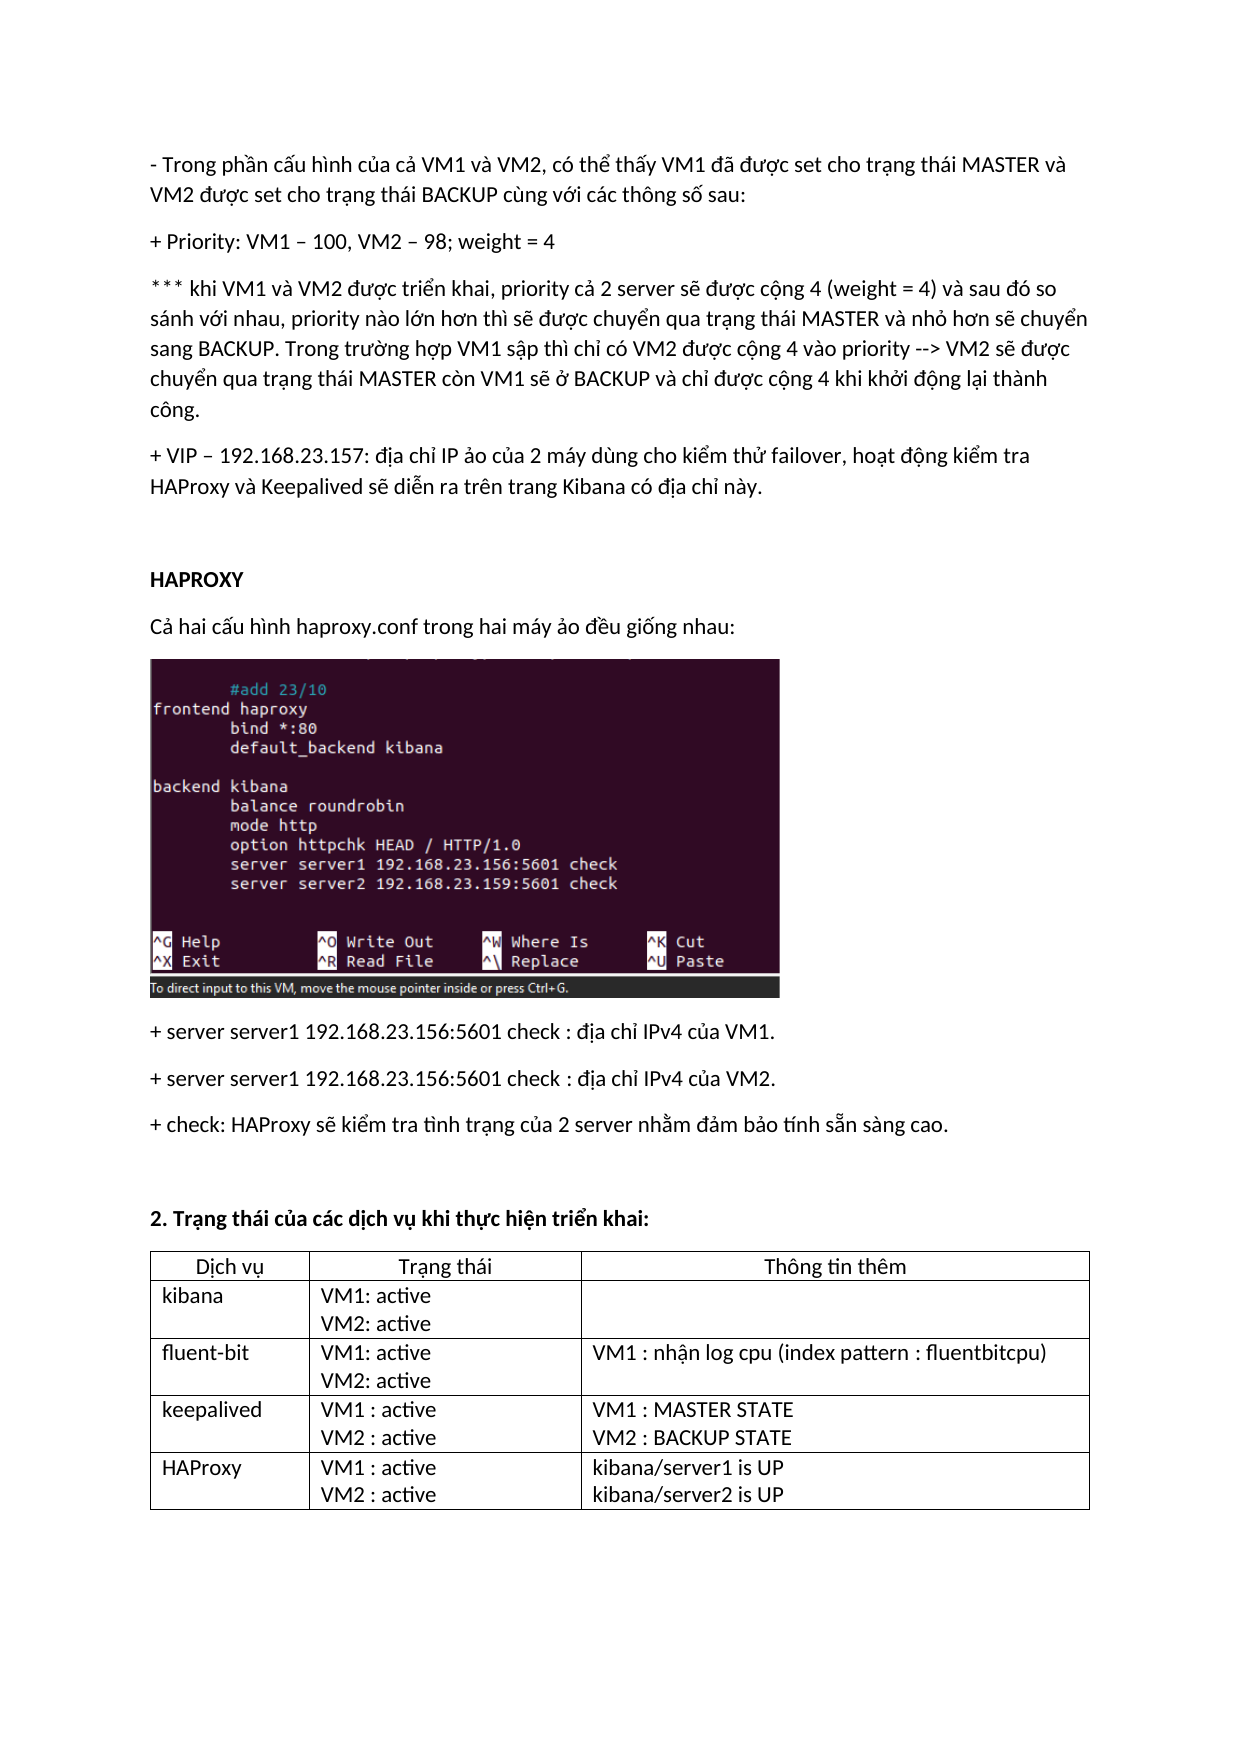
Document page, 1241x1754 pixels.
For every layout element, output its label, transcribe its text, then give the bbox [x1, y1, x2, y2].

table_cell kibana [151, 1281, 309, 1337]
table_cell VM1: active VM2: active [310, 1281, 581, 1337]
text *** khi VM1 và VM2 được triển khai, priority cả 2 server sẽ được cộng 4 (weight = 4) và sau đó so sánh với nhau, priority nào lớn hơn thì sẽ được chuyển qua trạng thái MASTER và nhỏ hơn sẽ chuyển sang BACKUP. Trong trường hợp VM1 sập thì chỉ có VM2 được cộng 4 vào priority --> VM2 sẽ được chuyển qua trạng thái MASTER còn VM1 sẽ ở BACKUP và chỉ được cộng 4 khi khởi động lại thành công. [150, 274, 1090, 423]
table_cell VM1 : nhận log cpu (index pattern : fluentbitcpu) [582, 1339, 1089, 1394]
text + VIP – 192.168.23.157: địa chỉ IP ảo của 2 máy dùng cho kiểm thử failover, hoạt động kiểm tra HAProxy và Keepalived sẽ diễn ra trên trang Kibana có địa chỉ này. [150, 442, 1090, 500]
text - Trong phần cấu hình của cả VM1 và VM2, có thể thấy VM1 đã được set cho trạng thái MASTER và VM2 được set cho trạng thái BACKUP cùng với các thông số sau: [150, 150, 1090, 208]
text + server server1 192.168.23.156:5601 check : địa chỉ IPv4 của VM2. [150, 1064, 1090, 1092]
text HAPROXY [150, 566, 1090, 594]
table_cell VM1 : MASTER STATE VM2 : BACKUP STATE [582, 1396, 1089, 1452]
table_header Dịch vụ [151, 1252, 309, 1280]
text + check: HAProxy sẽ kiểm tra tình trạng của 2 server nhằm đảm bảo tính sẵn sàng cao. [150, 1111, 1090, 1139]
table_header Thông tin thêm [582, 1252, 1089, 1280]
table_cell HAProxy [151, 1453, 309, 1509]
table_cell VM1 : active VM2 : active [310, 1453, 581, 1509]
text 2. Trạng thái của các dịch vụ khi thực hiện triển khai: [150, 1204, 1090, 1232]
text + Priority: VM1 – 100, VM2 – 98; weight = 4 [150, 227, 1090, 255]
table_cell kibana/server1 is UP kibana/server2 is UP [582, 1453, 1089, 1509]
table_cell fluent-bit [151, 1339, 309, 1394]
text Cả hai cấu hình haproxy.conf trong hai máy ảo đều giống nhau: [150, 612, 1090, 641]
table_header Trạng thái [310, 1252, 581, 1280]
text + server server1 192.168.23.156:5601 check : địa chỉ IPv4 của VM1. [150, 1017, 1090, 1045]
table_cell VM1 : active VM2 : active [310, 1396, 581, 1452]
table_cell keepalived [151, 1396, 309, 1452]
picture [150, 659, 780, 998]
table_cell VM1: active VM2: active [310, 1339, 581, 1394]
table_cell [582, 1281, 1089, 1337]
